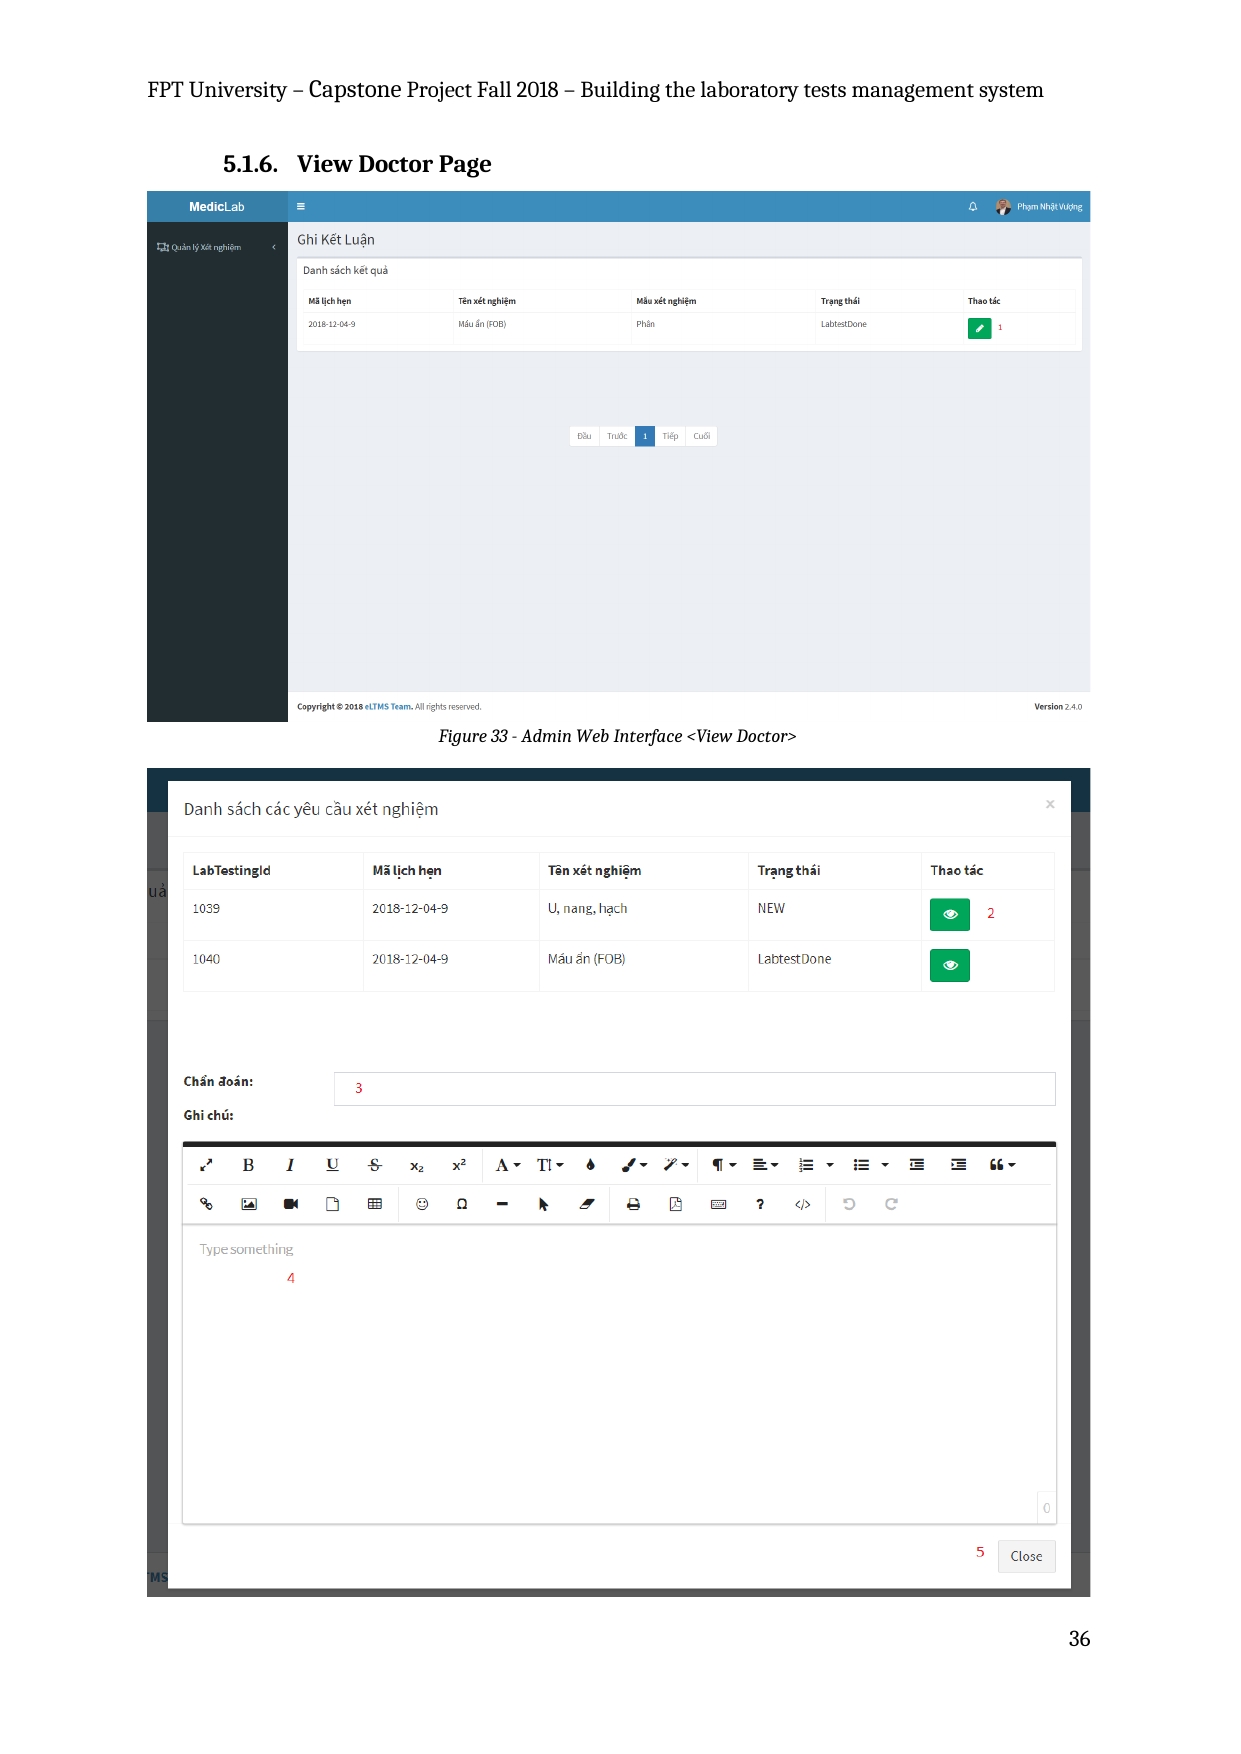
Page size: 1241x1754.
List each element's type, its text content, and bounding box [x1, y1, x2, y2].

picture [147, 191, 1091, 722]
subtitle View Doctor Page [278, 150, 1082, 179]
picture [147, 768, 1091, 1597]
text Figure 33 - Admin Web Interface <View Doctor> [147, 726, 1090, 747]
